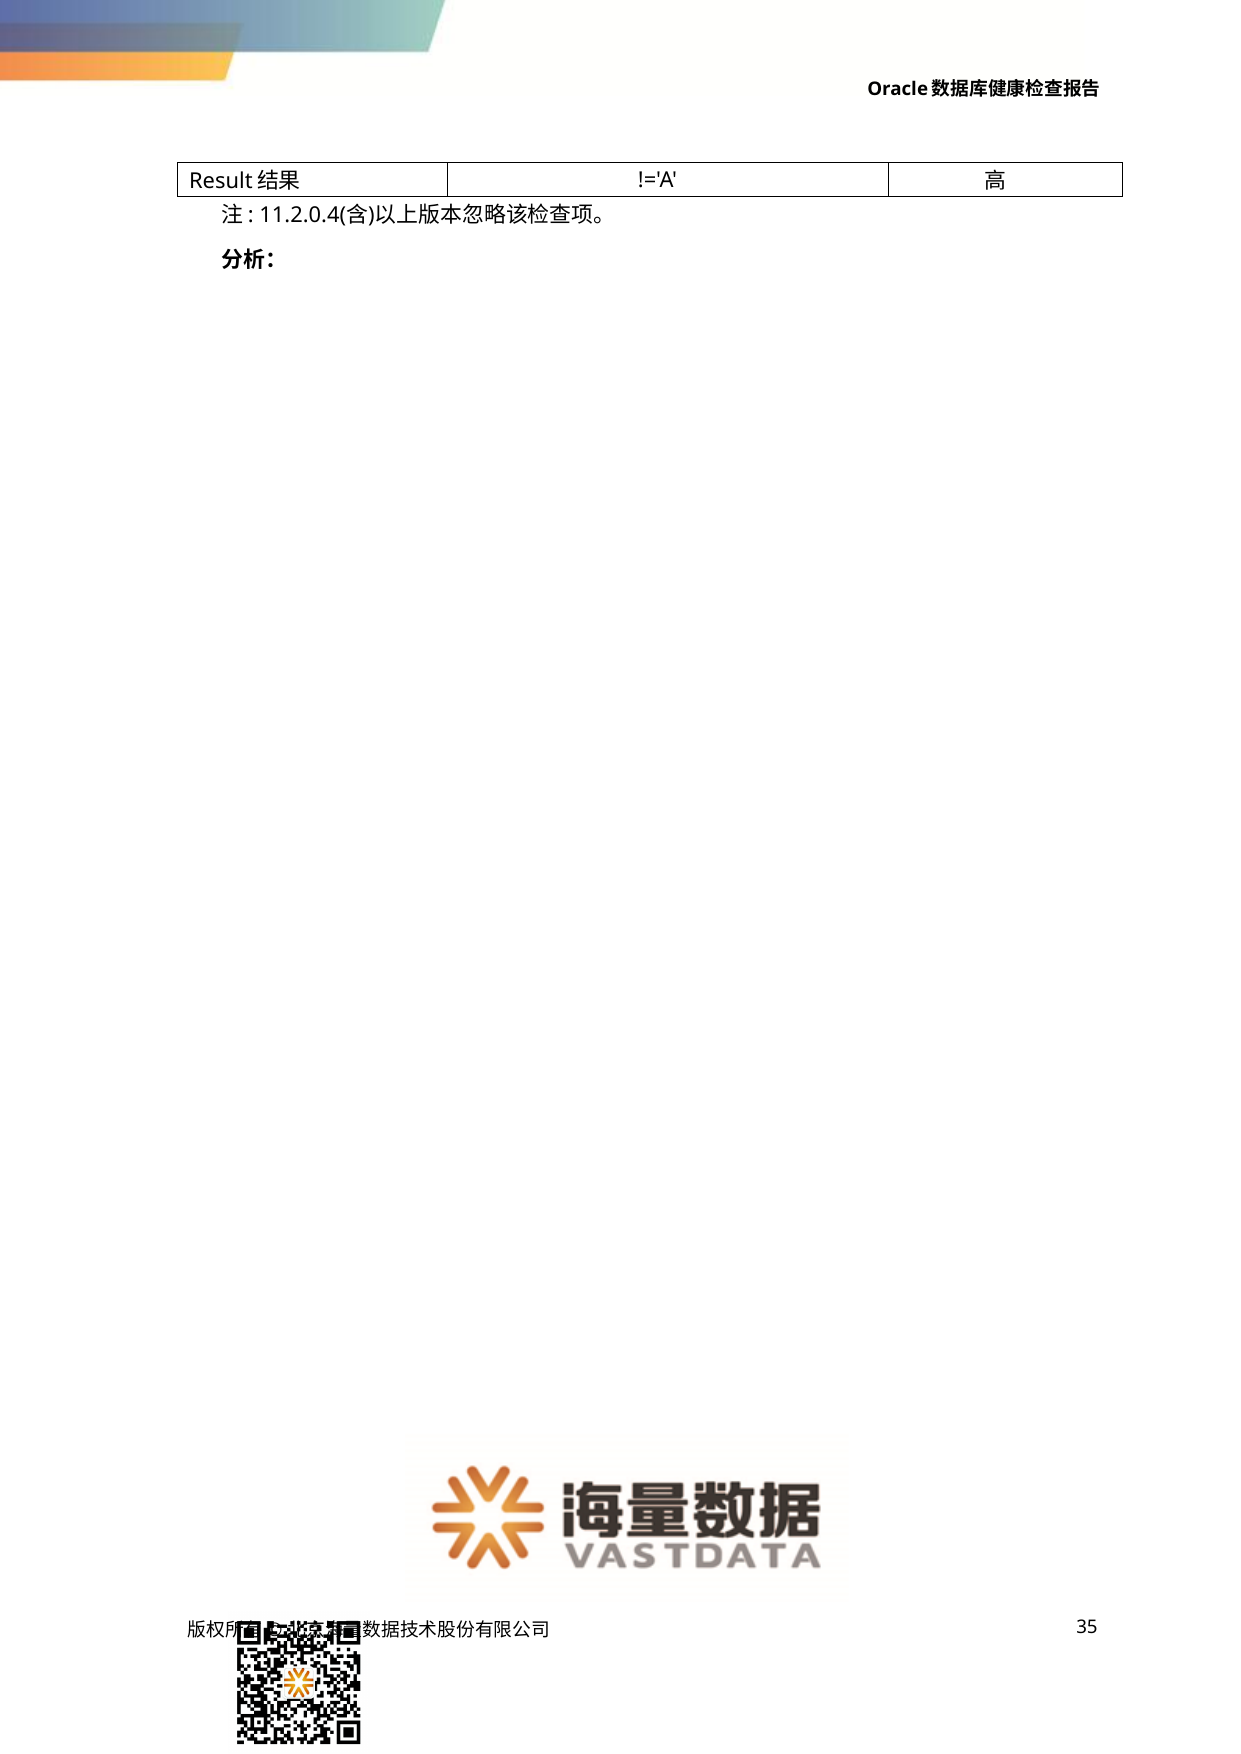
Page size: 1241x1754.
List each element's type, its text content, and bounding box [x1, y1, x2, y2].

picture [972, 83, 980, 96]
text 注 : 11.2.0.4(含)以上版本忽略该检查项。 [177, 197, 1122, 229]
picture [1009, 83, 1016, 96]
picture [227, 1611, 370, 1754]
picture [0, 0, 1085, 96]
table_cell !='A' [448, 163, 888, 196]
table_cell 高 [889, 163, 1122, 196]
table_cell Result结果 [178, 163, 447, 196]
picture [935, 86, 944, 96]
text 分析： [177, 242, 1100, 274]
picture [405, 1433, 849, 1602]
picture [992, 82, 996, 95]
